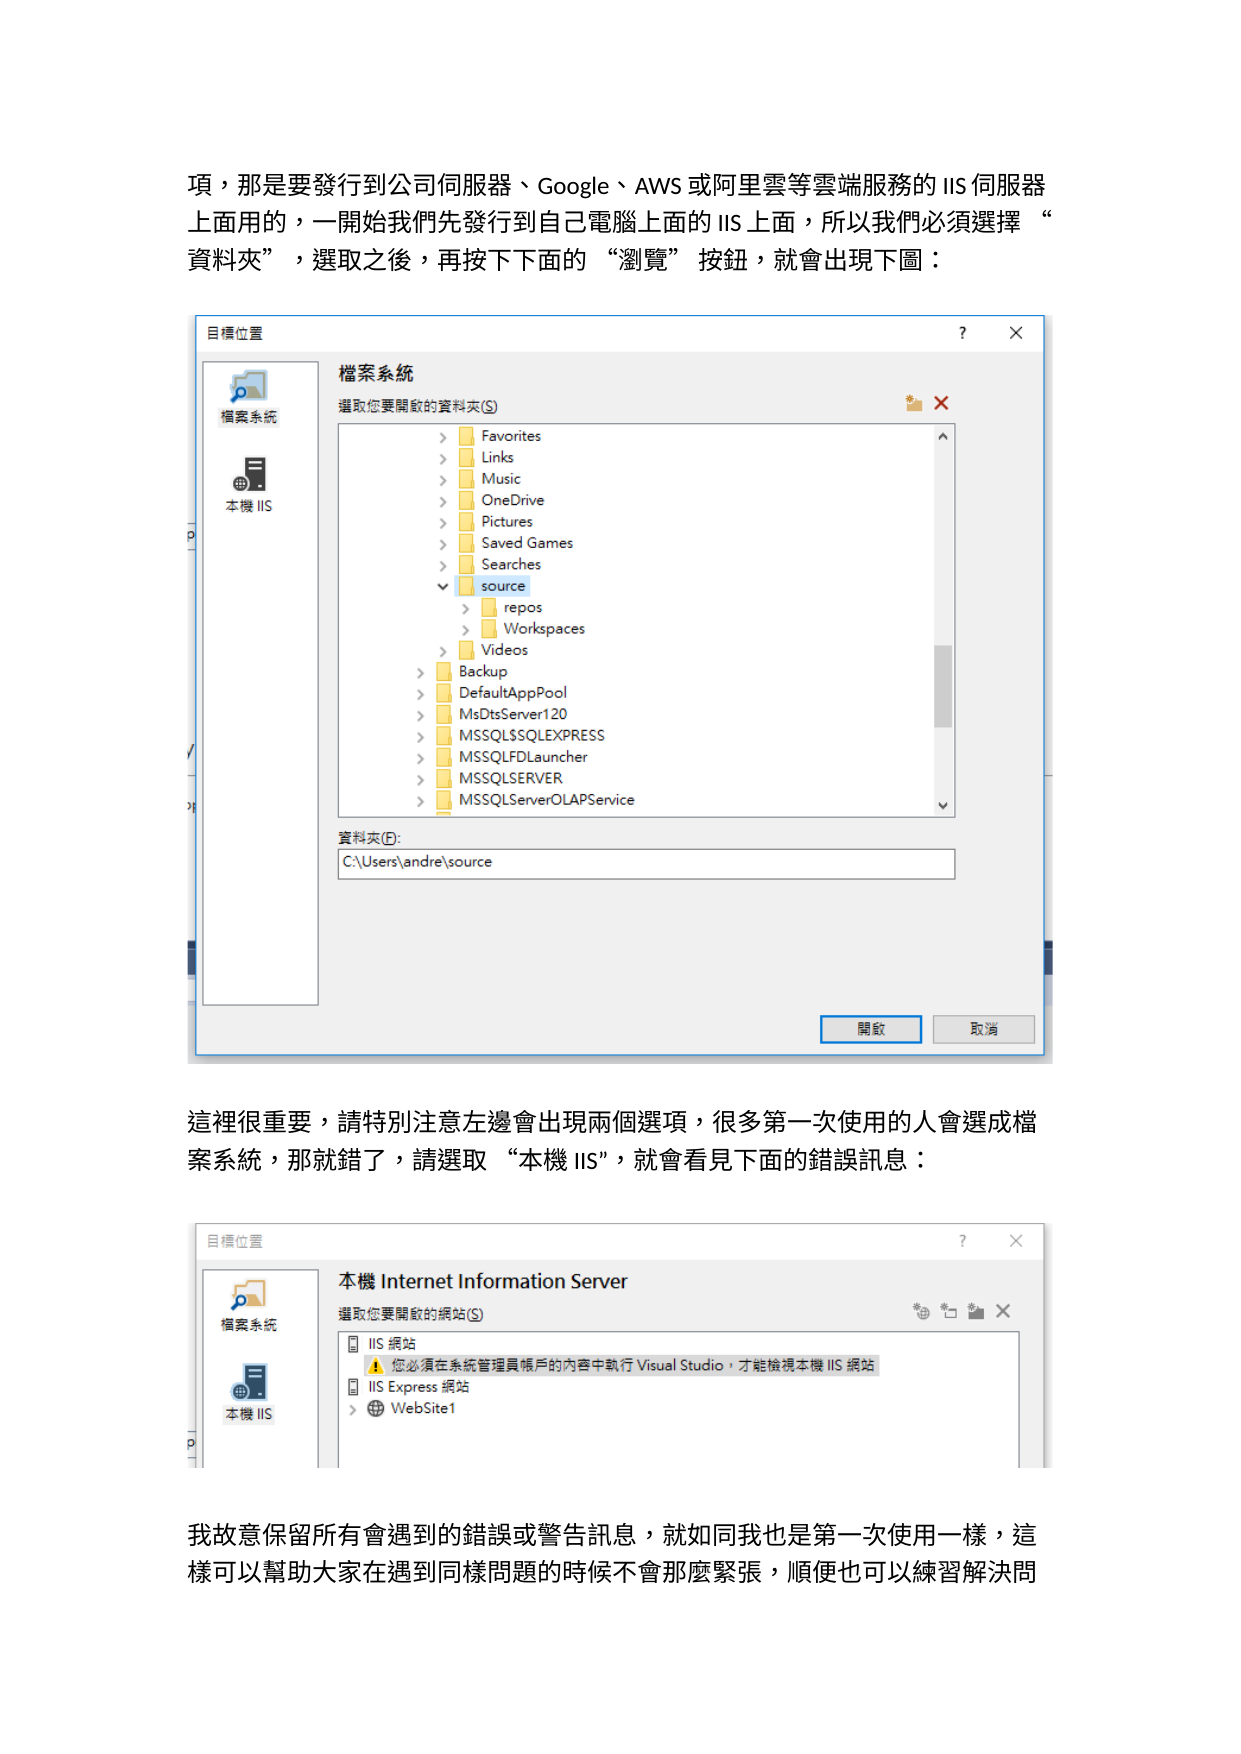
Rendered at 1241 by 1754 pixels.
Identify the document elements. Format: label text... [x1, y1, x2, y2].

picture [187, 315, 1053, 1064]
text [187, 164, 1053, 277]
text 這裡很重要，請特別注意左邊會出現兩個選項，很多第一次使用的人會選成檔案系統，那就錯了，請選取 “本機 IIS”，就會看見下面的錯誤訊息： [187, 1102, 1053, 1177]
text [187, 1514, 1053, 1589]
picture [187, 1223, 1053, 1468]
